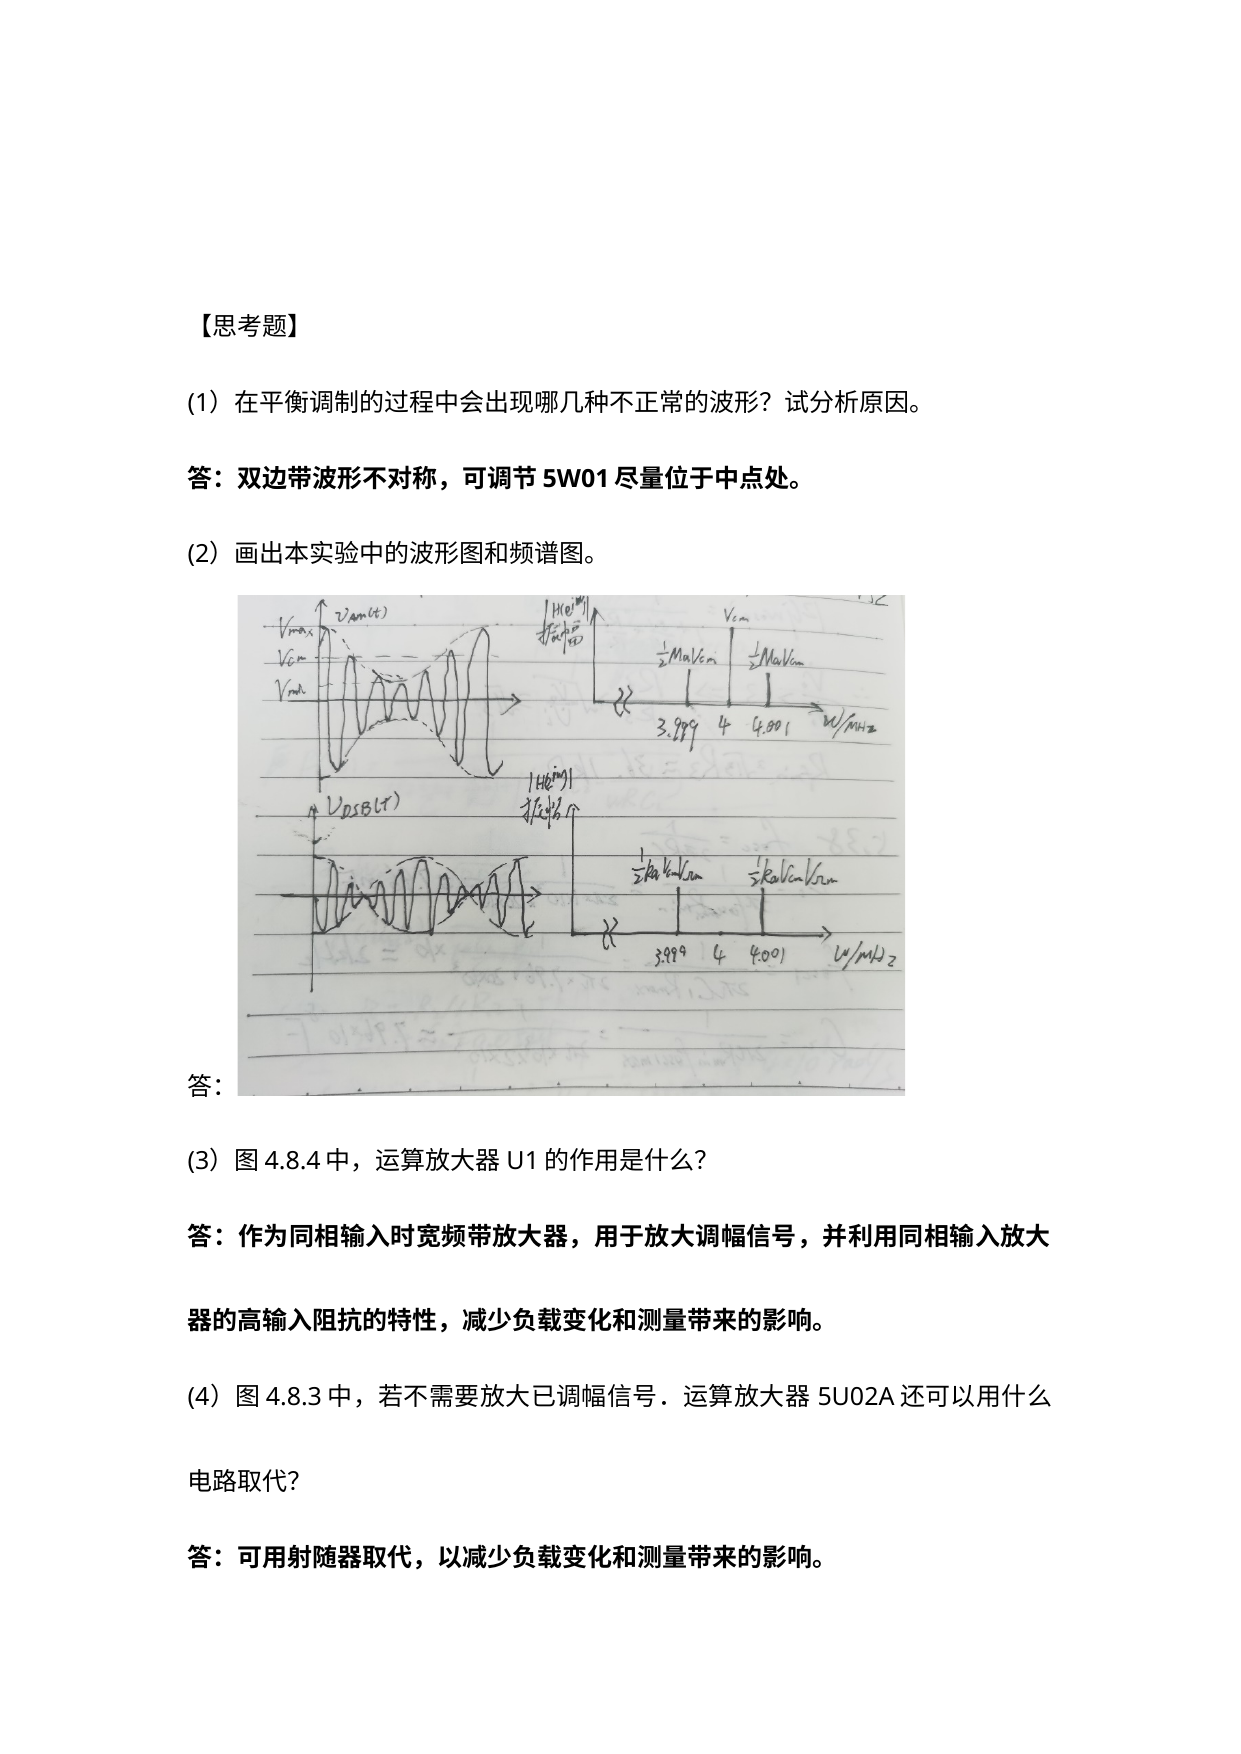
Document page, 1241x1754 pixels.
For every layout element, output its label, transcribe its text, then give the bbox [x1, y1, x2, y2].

text (4）图4.8.3中，若不需要放大已调幅信号．运算放大器5U02A还可以用什么电路取代？ [187, 1362, 1053, 1512]
text 【思考题】 [187, 292, 1053, 357]
text 答：作为同相输入时宽频带放大器，用于放大调幅信号，并利用同相输入放大器的高输入阻抗的特性，减少负载变化和测量带来的影响。 [187, 1202, 1053, 1351]
text (2）画出本实验中的波形图和频谱图。 [187, 519, 1053, 584]
text 答：可用射随器取代，以减少负载变化和测量带来的影响。 [187, 1523, 1053, 1588]
text 答：双边带波形不对称，可调节5W01尽量位于中点处。 [187, 444, 1053, 509]
text (1）在平衡调制的过程中会出现哪几种不正常的波形？试分析原因。 [187, 368, 1053, 433]
picture [237, 595, 905, 1096]
text (3）图4.8.4中，运算放大器 U1的作用是什么？ [187, 1126, 1053, 1191]
